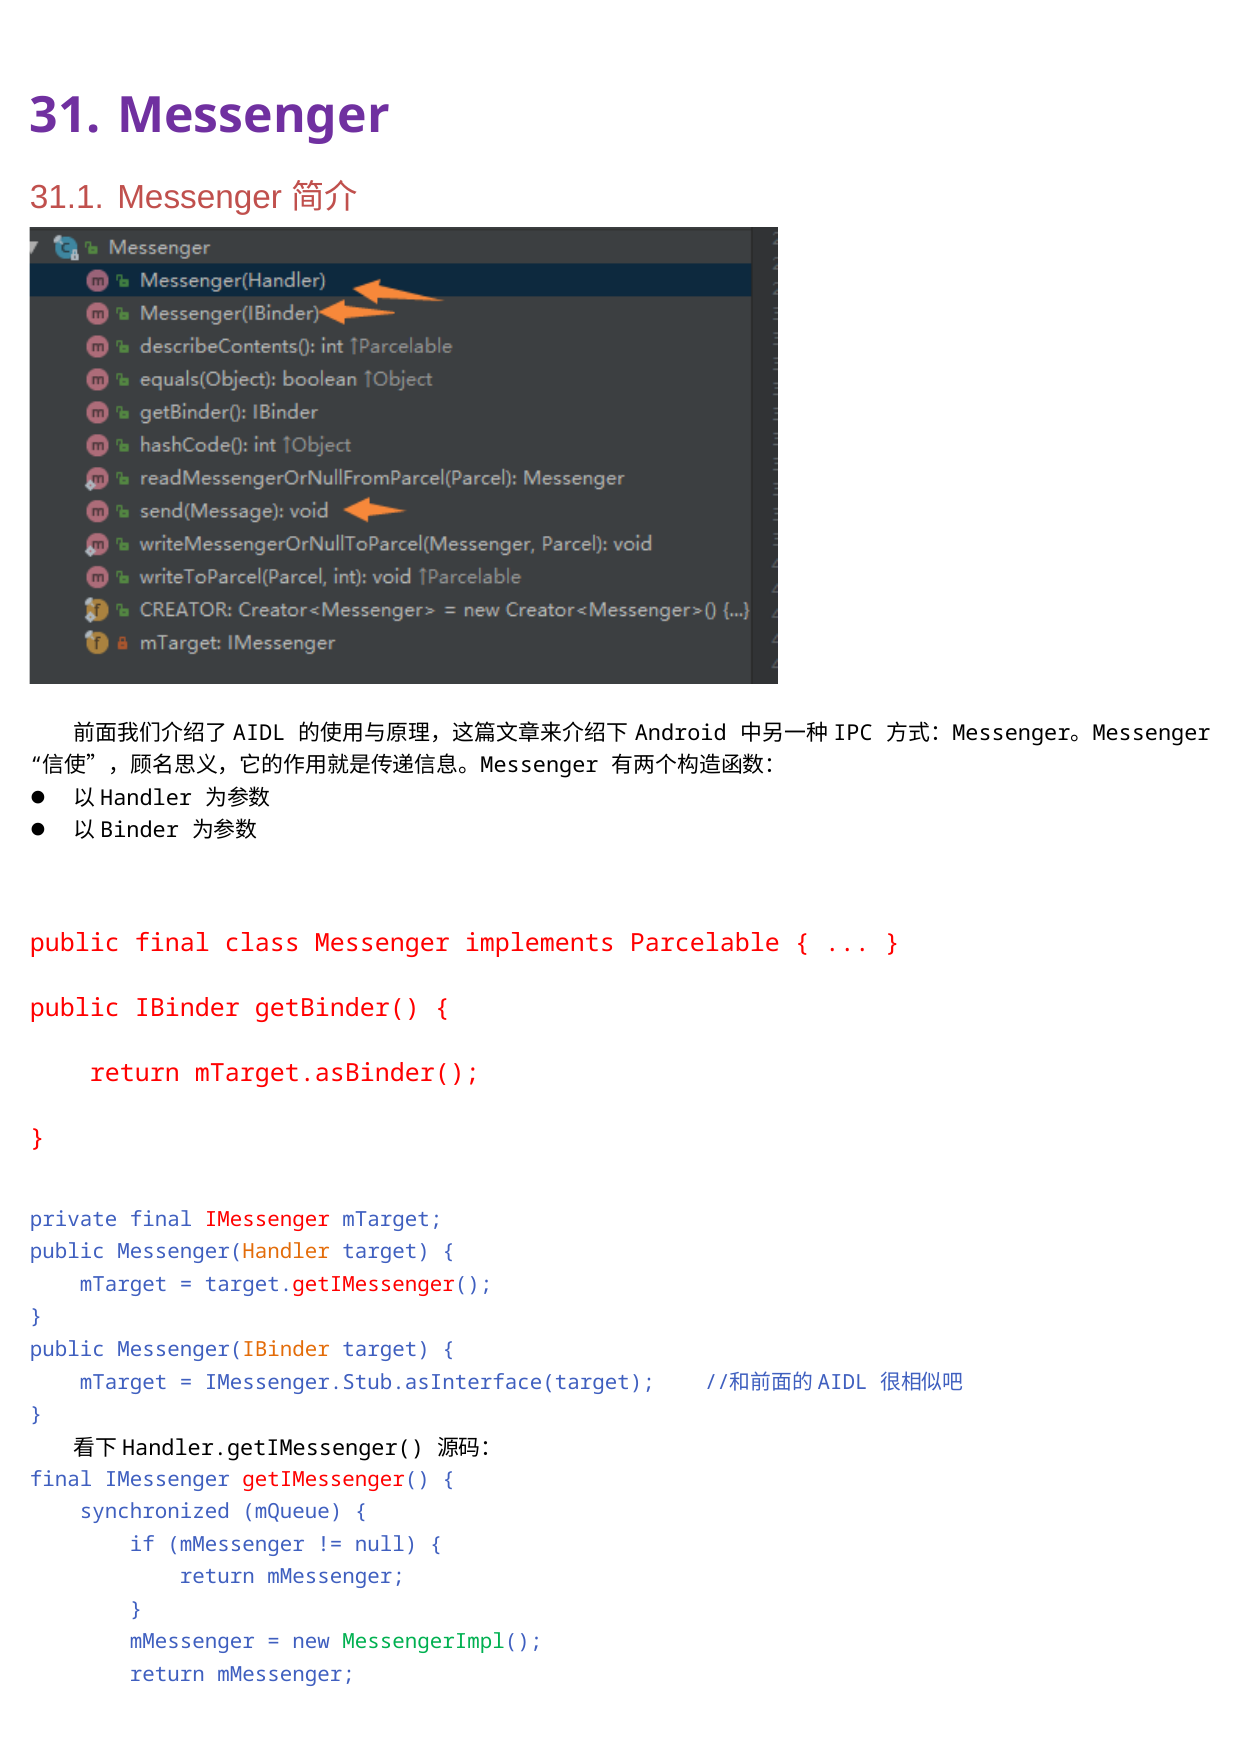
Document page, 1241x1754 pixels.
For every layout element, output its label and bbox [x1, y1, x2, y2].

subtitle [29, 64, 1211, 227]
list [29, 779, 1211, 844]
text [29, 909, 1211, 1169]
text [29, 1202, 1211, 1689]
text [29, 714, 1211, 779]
picture [29, 227, 778, 684]
